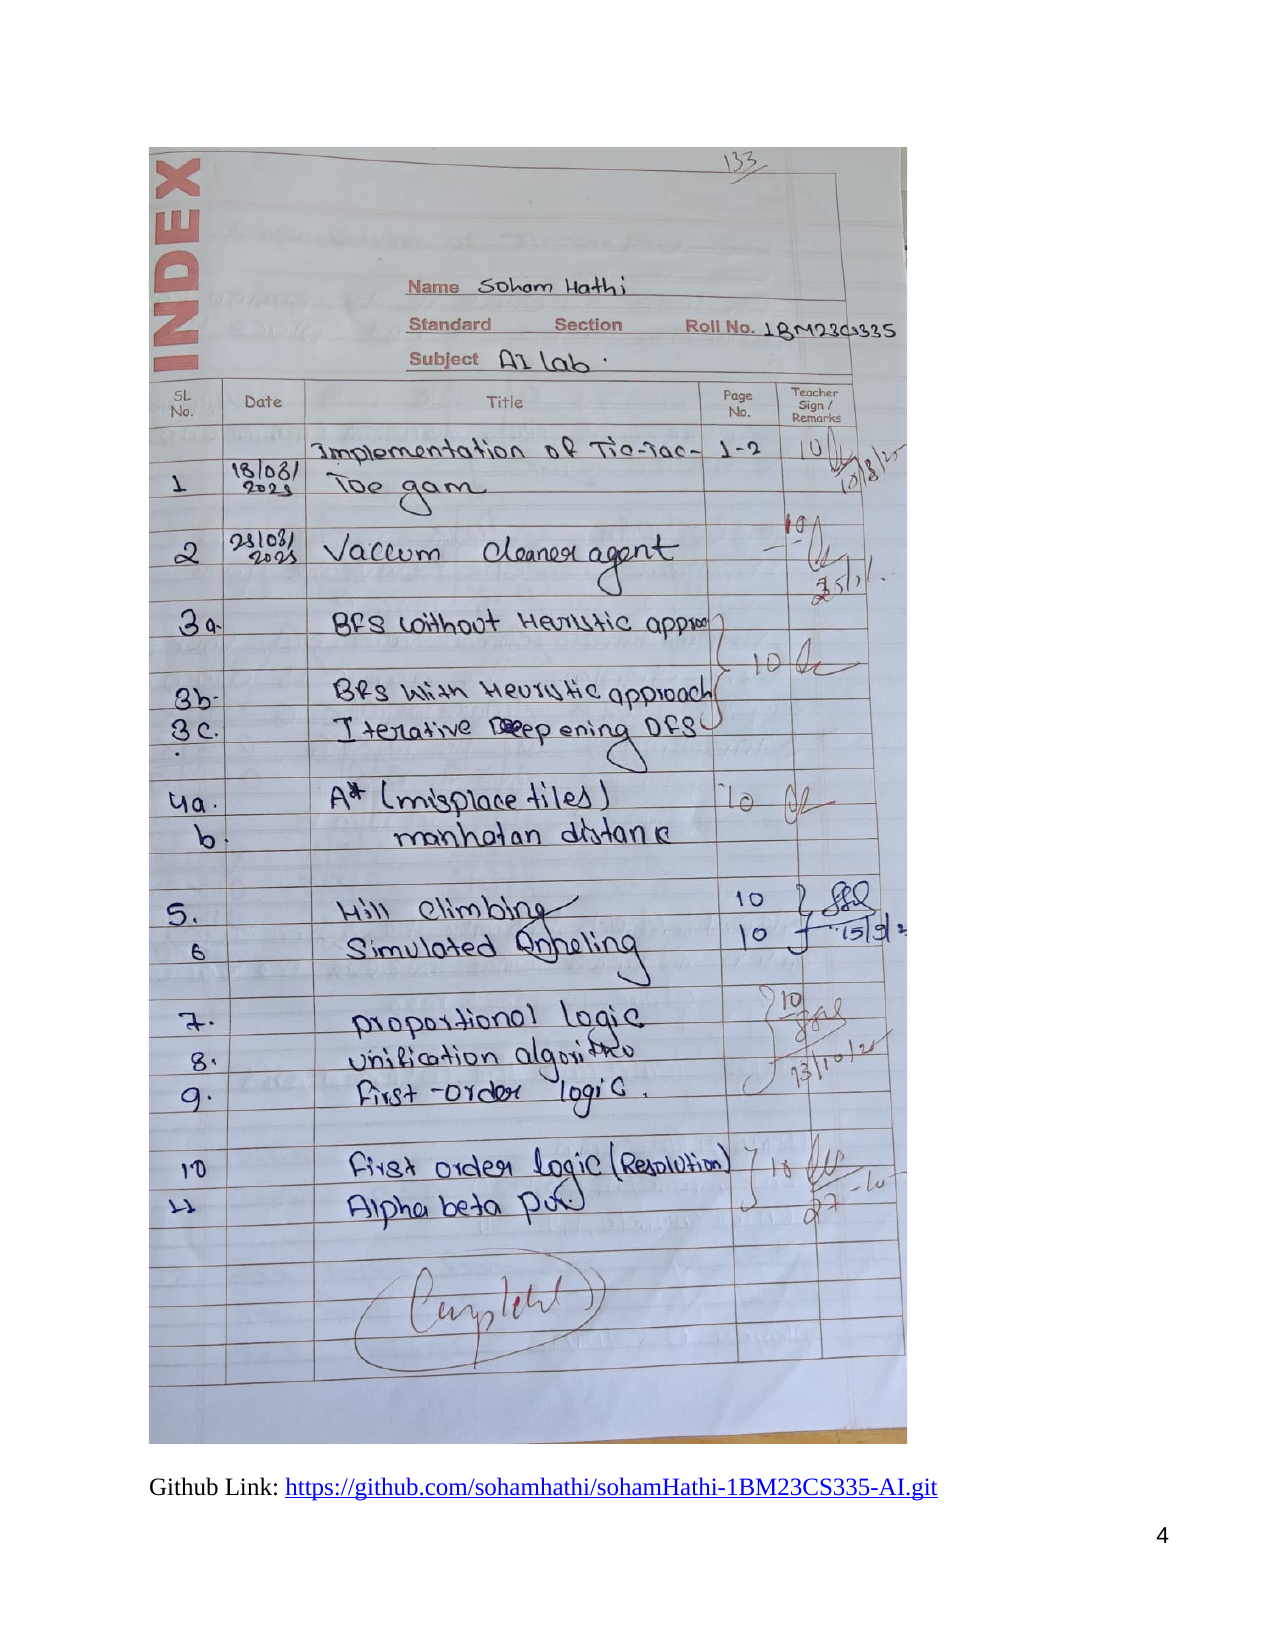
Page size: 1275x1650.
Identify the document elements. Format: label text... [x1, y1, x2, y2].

picture [148, 147, 908, 1444]
text Github Link: https://github.com/sohamhathi/sohamHathi-1BM23CS335-AI.git [149, 1472, 1169, 1501]
